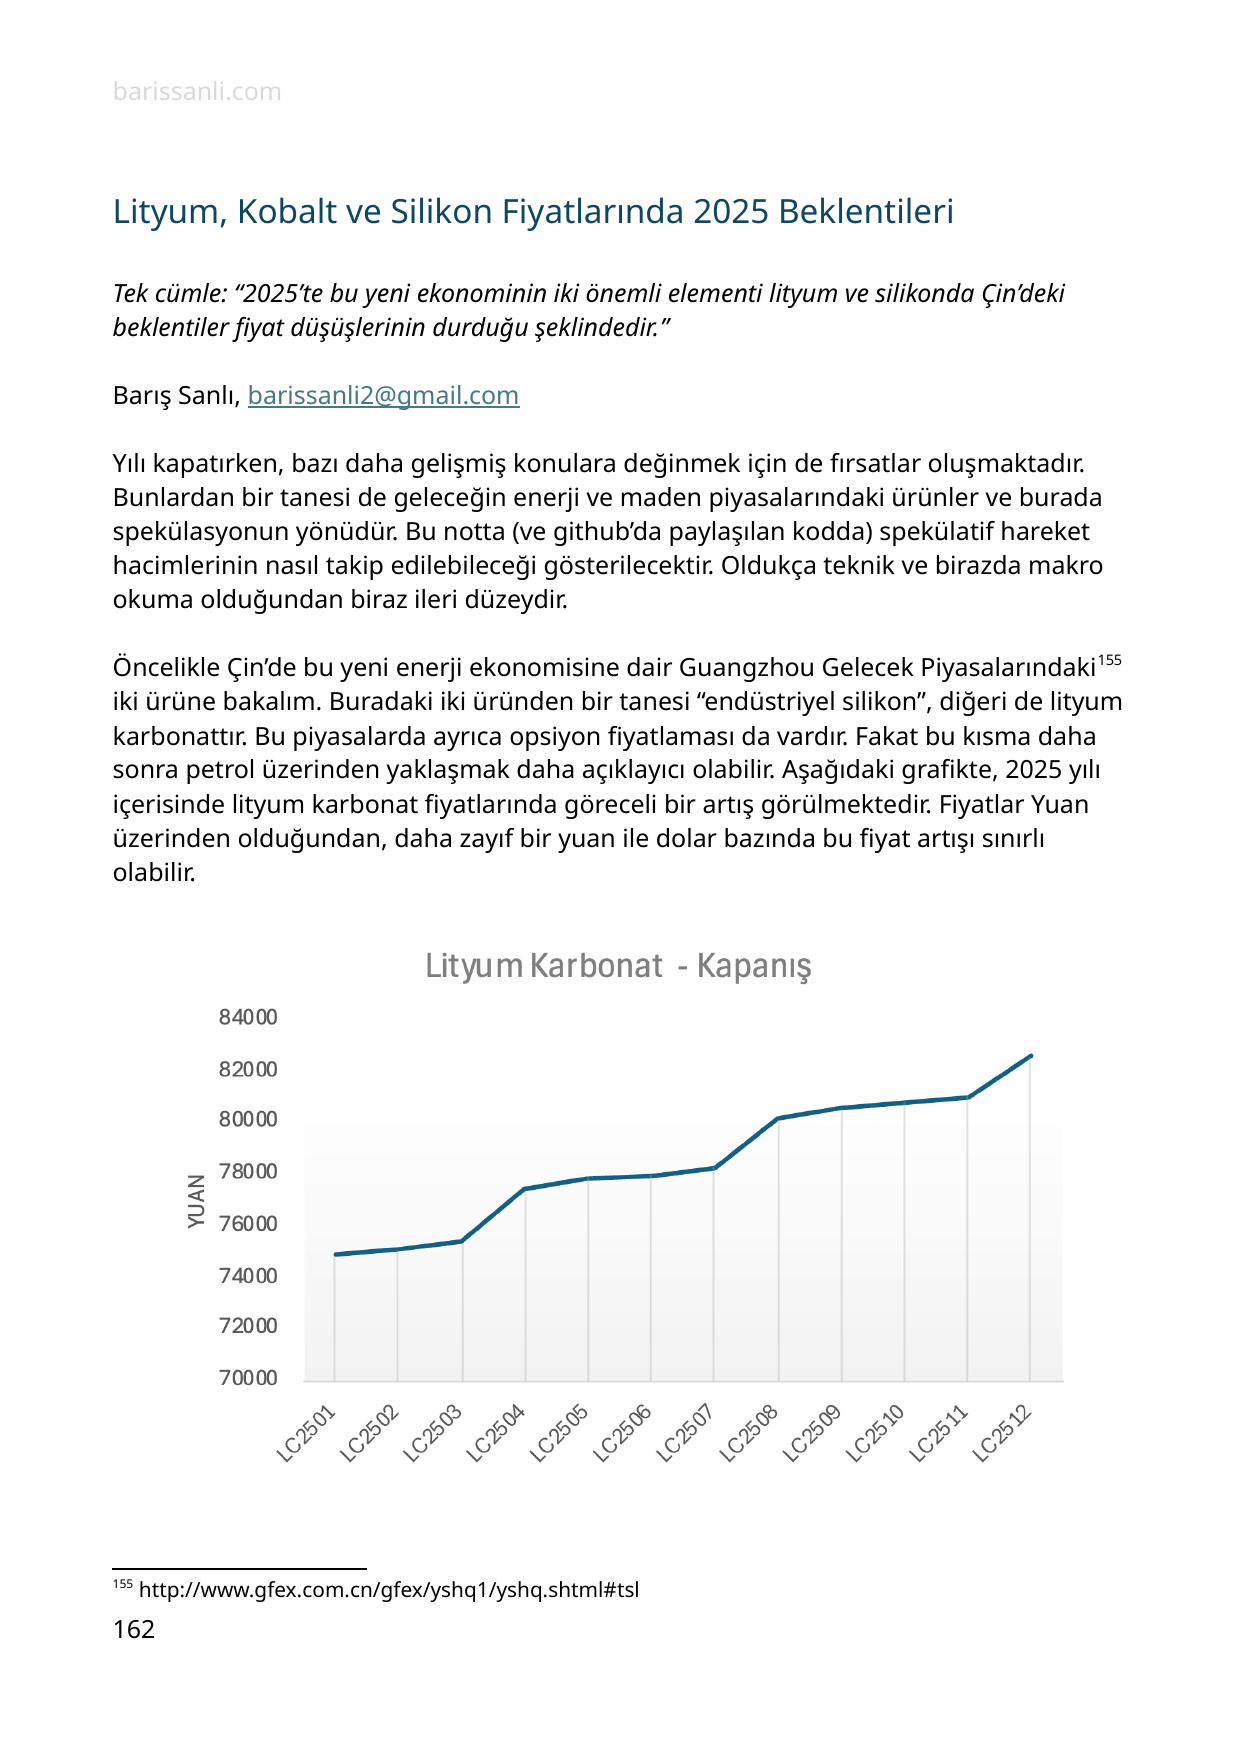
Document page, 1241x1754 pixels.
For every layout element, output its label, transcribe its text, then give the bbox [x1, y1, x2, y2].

text Barış Sanlı, barissanli2@gmail.com [112, 377, 1128, 412]
text Yılı kapatırken, bazı daha gelişmiş konulara değinmek için de fırsatlar oluşmaktadır. Bunlardan bir tanesi de geleceğin enerji ve maden piyasalarındaki ürünler ve burada spekülasyonun yönüdür. Bu notta (ve github’da paylaşılan kodda) spekülatif hareket hacimlerinin nasıl takip edilebileceği gösterilecektir. Oldukça teknik ve birazda makro okuma olduğundan biraz ileri düzeydir. [112, 446, 1128, 616]
text Tek cümle: “2025’te bu yeni ekonominin iki önemli elementi lityum ve silikonda Çin’deki beklentiler fiyat düşüşlerinin durduğu şeklindedir.” [112, 275, 1128, 343]
text Öncelikle Çin’de bu yeni enerji ekonomisine dair Guangzhou Gelecek Piyasalarındaki iki ürüne bakalım. Buradaki iki üründen bir tanesi “endüstriyel silikon”, diğeri de lityum karbonattır. Bu piyasalarda ayrıca opsiyon fiyatlaması da vardır. Fakat bu kısma daha sonra petrol üzerinden yaklaşmak daha açıklayıcı olabilir. Aşağıdaki grafikte, 2025 yılı içerisinde lityum karbonat fiyatlarında göreceli bir artış görülmektedir. Fiyatlar Yuan üzerinden olduğundan, daha zayıf bir yuan ile dolar bazında bu fiyat artışı sınırlı olabilir. [112, 650, 1128, 888]
subtitle Lityum, Kobalt ve Silikon Fiyatlarında 2025 Beklentileri [112, 187, 1128, 233]
picture [150, 922, 1091, 1487]
